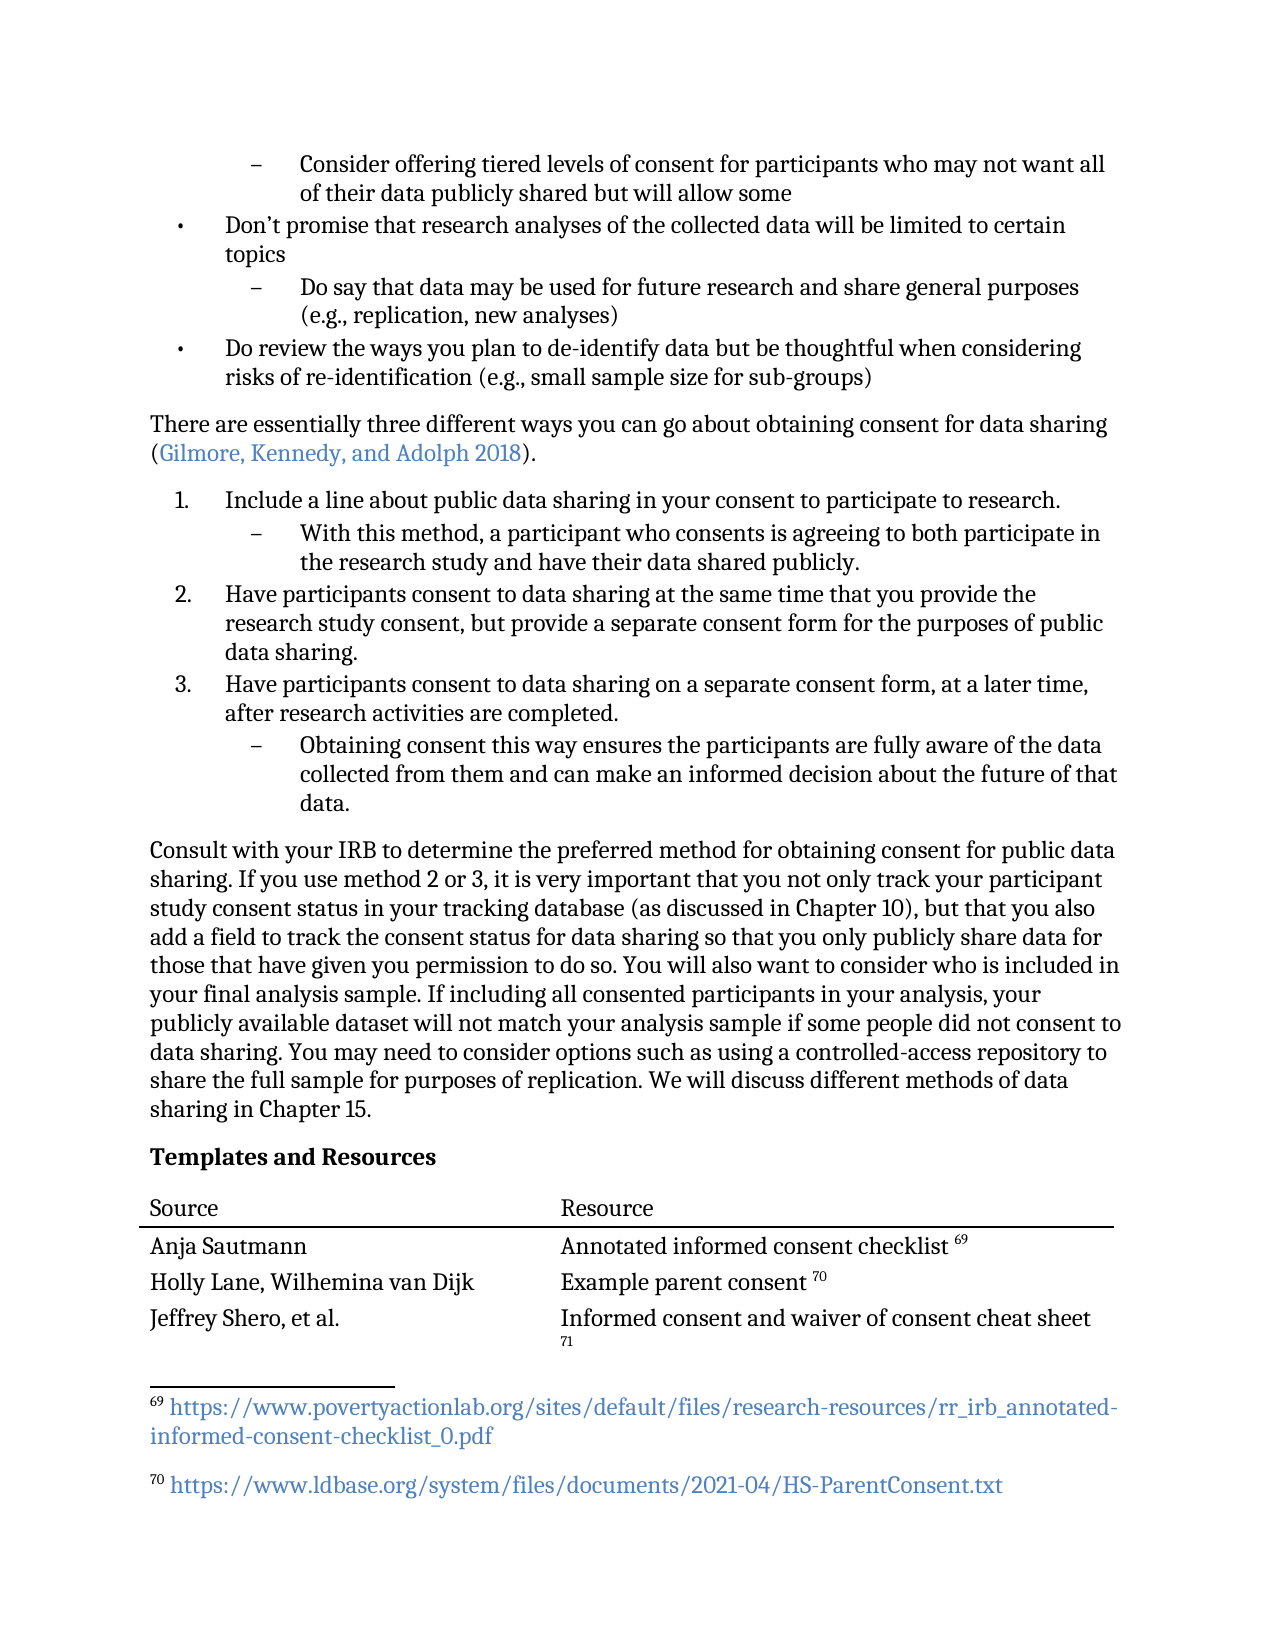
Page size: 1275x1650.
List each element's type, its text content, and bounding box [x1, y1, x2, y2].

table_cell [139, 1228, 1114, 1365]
list With this method, a participant who consents is agreeing to both participate in the research study and have their data shared publicly. [250, 519, 1125, 576]
text There are essentially three different ways you can go about obtaining consent for data sharing (Gilmore, Kennedy, and Adolph 2018). [150, 410, 1125, 467]
text Consult with your IRB to determine the preferred method for obtaining consent for public data sharing. If you use method 2 or 3, it is very important that you not only track your participant study consent status in your tracking database (as discussed in Chapter 10), but that you also add a field to track the consent status for data sharing so that you only publicly share data for those that have given you permission to do so. You will also want to consider who is included in your final analysis sample. If including all consented participants in your analysis, your publicly available dataset will not match your analysis sample if some people did not consent to data sharing. You may need to consider options such as using a controlled-access repository to share the full sample for purposes of replication. We will discuss different methods of data sharing in Chapter 15. [150, 836, 1125, 1124]
list Do review the ways you plan to de-identify data but be thoughtful when considering risks of re-identification (e.g., small sample size for sub-groups) [175, 334, 1125, 391]
text Templates and Resources [150, 1142, 1125, 1171]
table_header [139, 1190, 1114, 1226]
list Do say that data may be used for future research and share general purposes (e.g., replication, new analyses) [250, 272, 1125, 330]
list Have participants consent to data sharing at the same time that you provide the research study consent, but provide a separate consent form for the purposes of public data sharing. [175, 580, 1125, 666]
list Include a line about public data sharing in your consent to participate to research. [175, 486, 1125, 515]
list Consider offering tiered levels of consent for participants who may not want all of their data publicly shared but will allow some [250, 150, 1125, 207]
list Have participants consent to data sharing on a separate consent form, at a later time, after research activities are completed. [175, 670, 1125, 727]
list Don’t promise that research analyses of the collected data will be limited to certain topics [175, 211, 1125, 269]
list Obtaining consent this way ensures the participants are fully aware of the data collected from them and can make an informed decision about the future of that data. [250, 731, 1125, 817]
